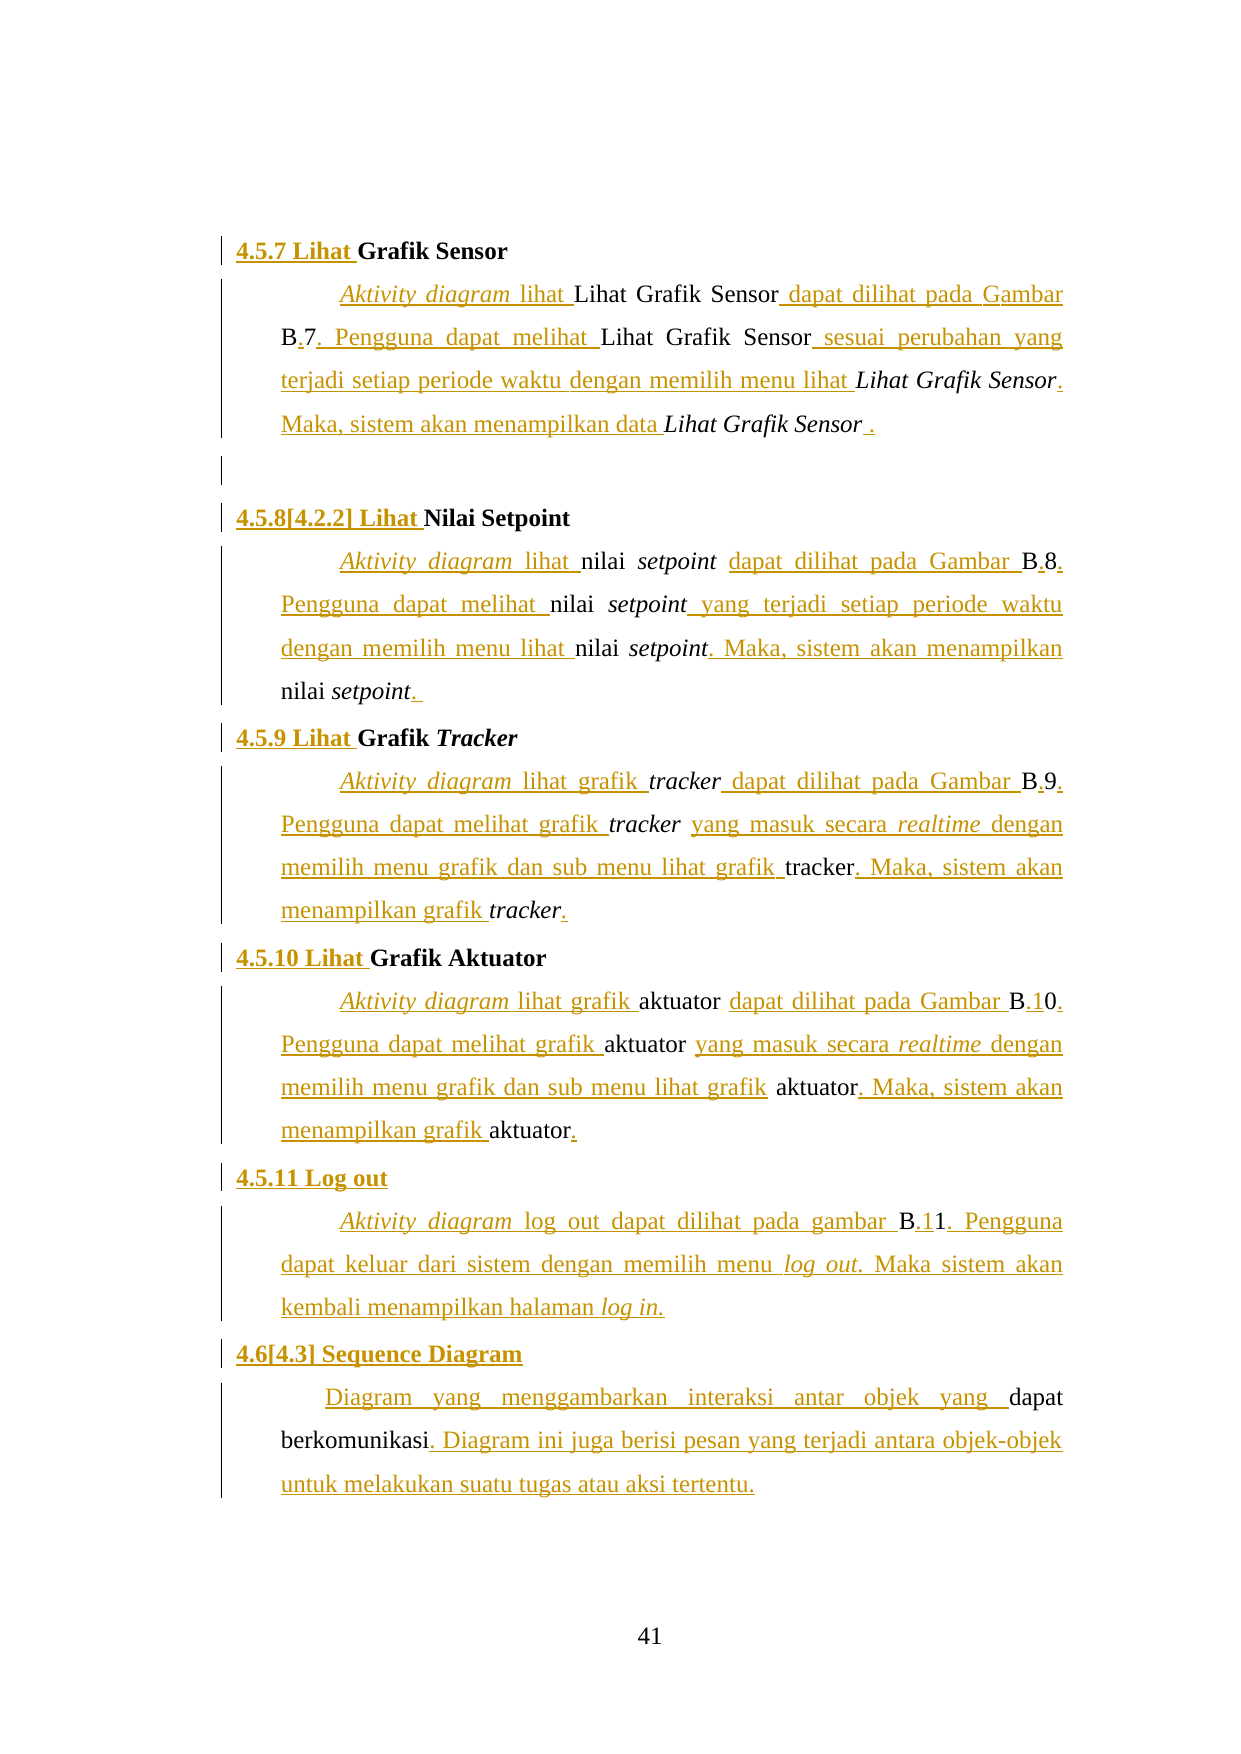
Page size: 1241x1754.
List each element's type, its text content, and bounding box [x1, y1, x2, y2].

text aktuator B0aktuator aktuatoraktuator [281, 986, 1063, 1144]
subtitle Grafik Tracker [236, 723, 1063, 752]
subtitle Grafik Sensor [236, 236, 1063, 265]
subtitle Grafik Aktuator [236, 943, 1063, 972]
subtitle Nilai Setpoint [236, 503, 1063, 532]
text trackerB9tracker trackertracker [281, 766, 1063, 924]
text B1 [281, 1275, 1063, 1321]
text Lihat Grafik SensorB7Lihat Grafik SensorLihat Grafik SensorLihat Grafik Sensor [281, 279, 1063, 437]
text nilai setpoint B8nilai setpointnilai setpointnilai setpoint [281, 546, 1063, 704]
text B1 [281, 1206, 1063, 1274]
text dapat berkomunikasi [281, 1382, 1063, 1497]
